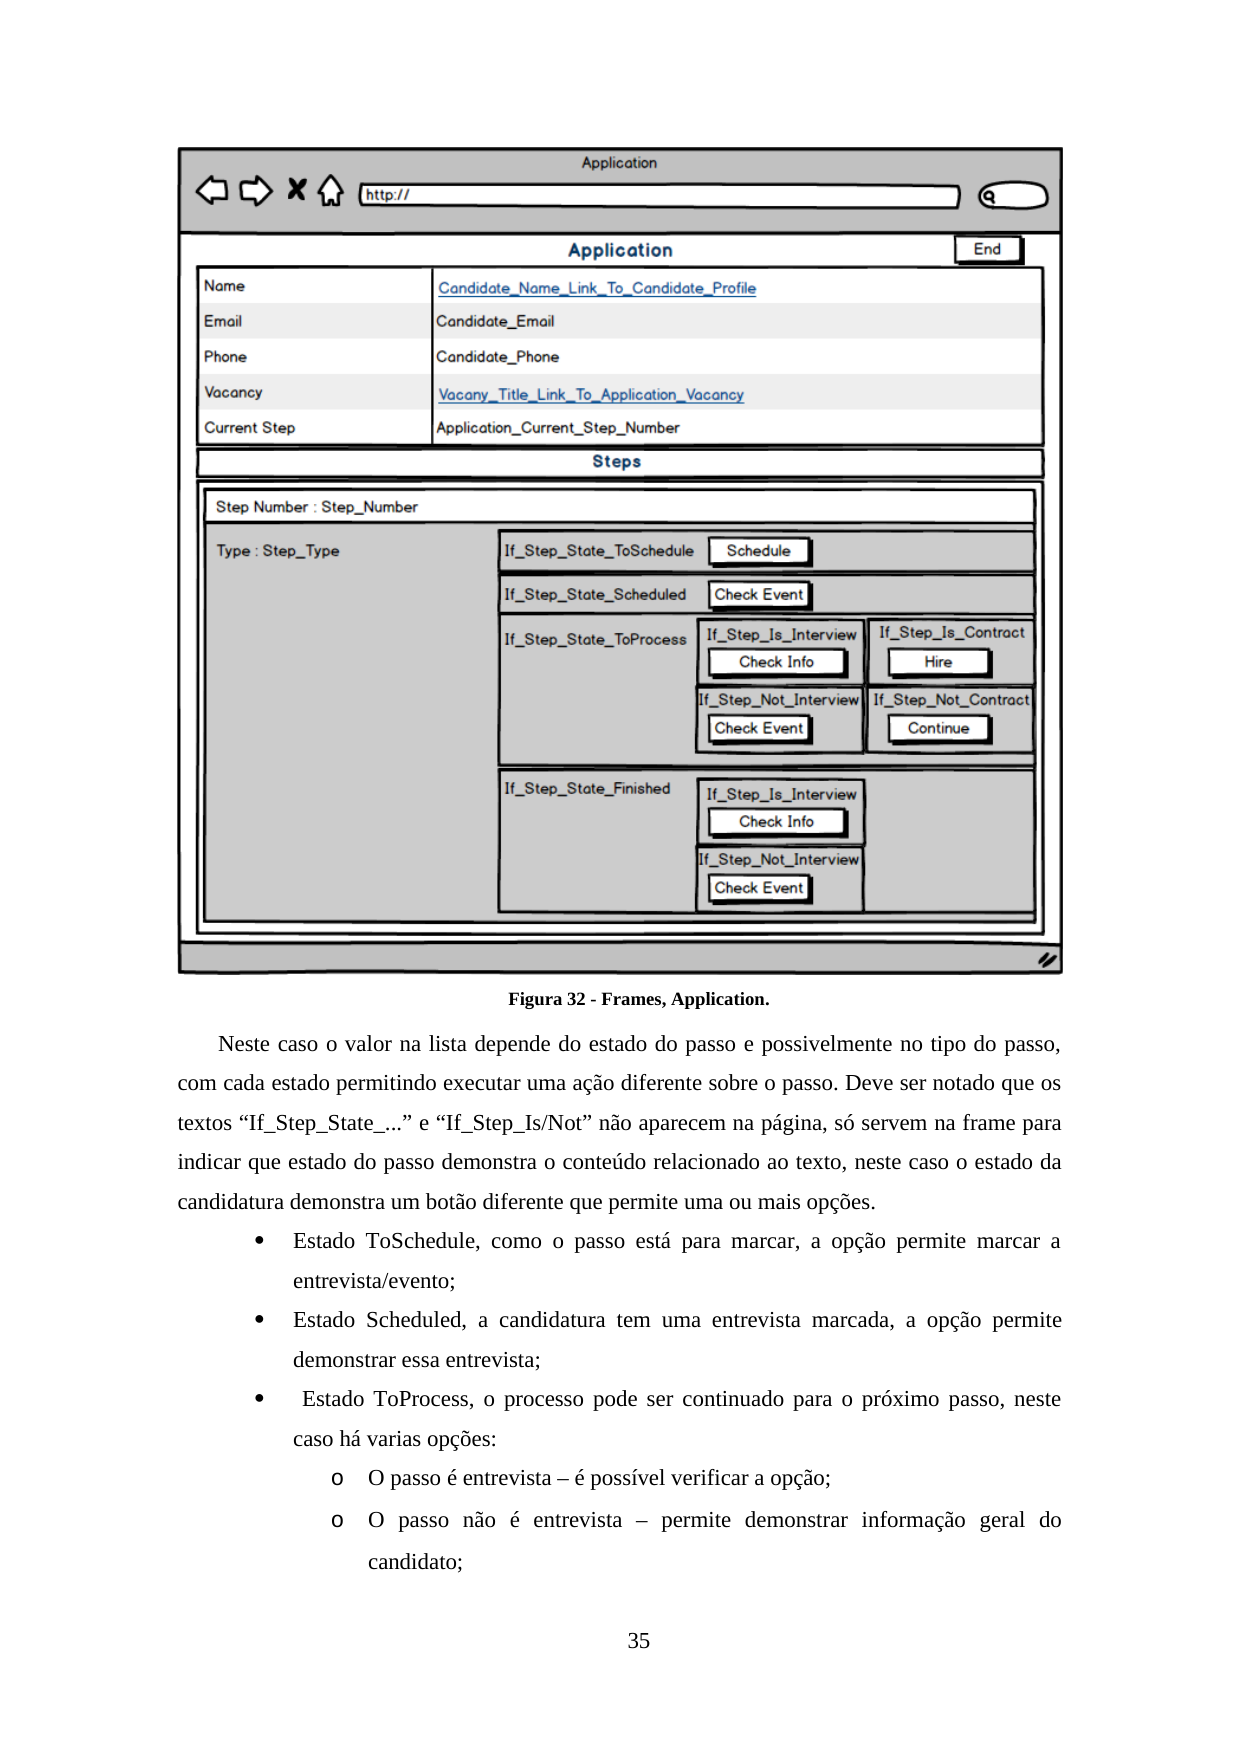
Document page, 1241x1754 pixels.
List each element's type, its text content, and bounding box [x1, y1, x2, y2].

list Estado ToProcess, o processo pode ser continuado para o próximo passo, neste caso há varias opções: [255, 1385, 1063, 1451]
text Figura 32 - Frames, Application. [177, 987, 1063, 1009]
picture [177, 147, 1063, 975]
list O passo é entrevista – é possível verificar a opção; [330, 1464, 1063, 1492]
text Neste caso o valor na lista depende do estado do passo e possivelmente no tipo do passo, com cada estado permitindo executar uma ação diferente sobre o passo. Deve ser notado que os textos “If_Step_State_...” e “If_Step_Is/Not” não aparecem na página, só servem na frame para indicar que estado do passo demonstra o conteúdo relacionado ao texto, neste caso o estado da candidatura demonstra um botão diferente que permite uma ou mais opções. [177, 1030, 1063, 1214]
list O passo não é entrevista – permite demonstrar informação geral do candidato; [330, 1506, 1063, 1574]
list Estado ToSchedule, como o passo está para marcar, a opção permite marcar a entrevista/evento; [255, 1227, 1063, 1293]
list Estado Scheduled, a candidatura tem uma entrevista marcada, a opção permite demonstrar essa entrevista; [255, 1306, 1063, 1372]
